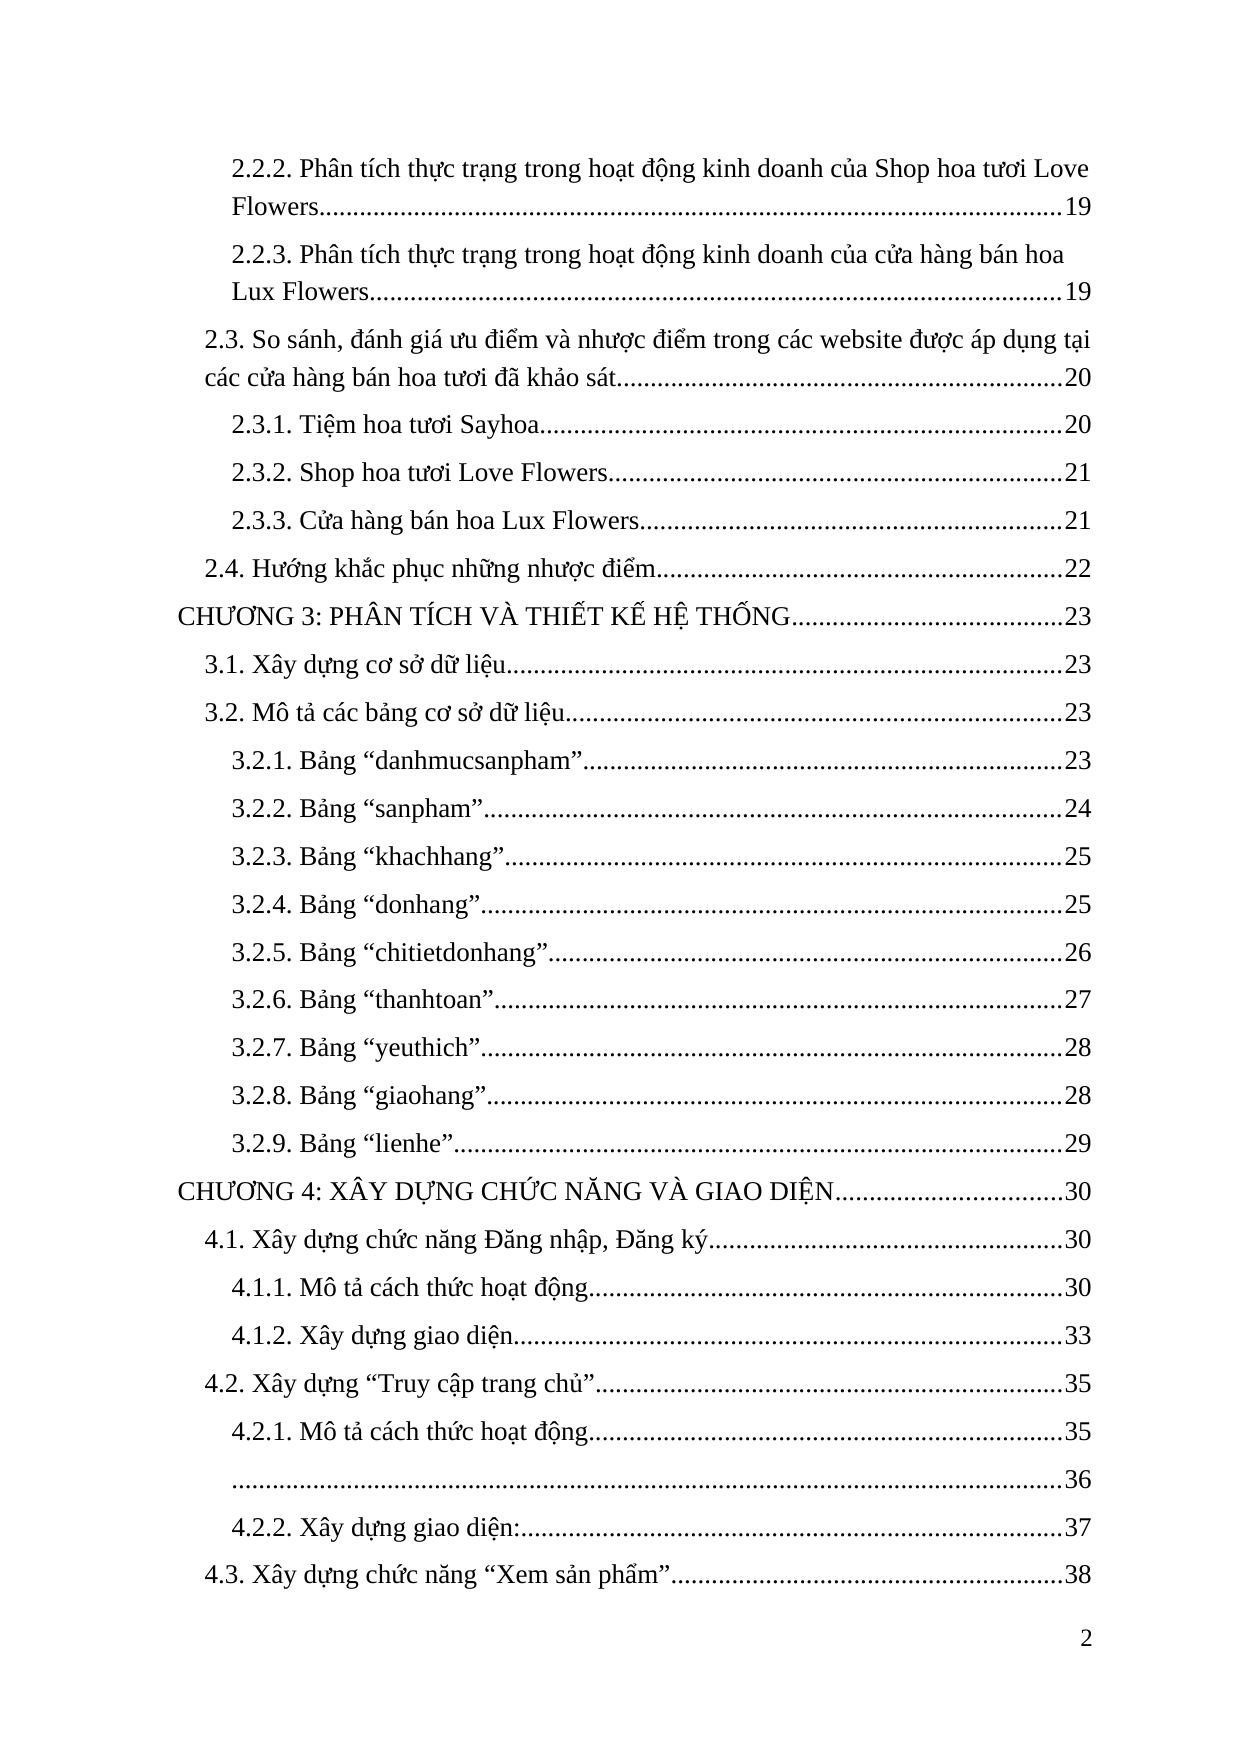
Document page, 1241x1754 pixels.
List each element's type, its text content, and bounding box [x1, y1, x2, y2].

text 3.2.5. Bảng “chitietdonhang” 26 [231, 931, 1092, 968]
text 3.2.1. Bảng “danhmucsanpham” 23 [231, 739, 1092, 777]
text 4.1.2. Xây dựng giao diện 33 [231, 1314, 1092, 1352]
text 36 [231, 1458, 1092, 1496]
text 2.3.3. Cửa hàng bán hoa Lux Flowers 21 [231, 500, 1092, 537]
text 4.2. Xây dựng “Truy cập trang chủ” 35 [204, 1362, 1092, 1400]
text 2.2.3. Phân tích thực trạng trong hoạt động kinh doanh của cửa hàng bán hoa Lux Flowers 19 [231, 233, 1092, 308]
text 4.3. Xây dựng chức năng “Xem sản phẩm” 38 [204, 1554, 1092, 1591]
text 3.2. Mô tả các bảng cơ sở dữ liệu 23 [204, 691, 1092, 729]
text 2.4. Hướng khắc phục những nhược điểm 22 [204, 548, 1092, 585]
text 4.1.1. Mô tả cách thức hoạt động 30 [231, 1266, 1092, 1304]
text 3.2.2. Bảng “sanpham” 24 [231, 787, 1092, 825]
text 2.3.1. Tiệm hoa tươi Sayhoa 20 [231, 404, 1092, 441]
text 2.3.2. Shop hoa tươi Love Flowers 21 [231, 452, 1092, 489]
text CHƯƠNG 3: PHÂN TÍCH VÀ THIẾT KẾ HỆ THỐNG 23 [177, 596, 1092, 633]
text 4.2.2. Xây dựng giao diện: 37 [231, 1506, 1092, 1543]
text 4.1. Xây dựng chức năng Đăng nhập, Đăng ký 30 [204, 1218, 1092, 1256]
text 3.2.3. Bảng “khachhang” 25 [231, 835, 1092, 873]
text 3.2.6. Bảng “thanhtoan” 27 [231, 979, 1092, 1016]
text 3.2.7. Bảng “yeuthich” 28 [231, 1027, 1092, 1064]
text 2.2.2. Phân tích thực trạng trong hoạt động kinh doanh của Shop hoa tươi Love Flowers 19 [231, 148, 1092, 223]
text 4.2.1. Mô tả cách thức hoạt động 35 [231, 1410, 1092, 1448]
text 3.2.9. Bảng “lienhe” 29 [231, 1123, 1092, 1160]
text 2.3. So sánh, đánh giá ưu điểm và nhược điểm trong các website được áp dụng tại các cửa hàng bán hoa tươi đã khảo sát. 20 [204, 318, 1092, 393]
text 3.1. Xây dựng cơ sở dữ liệu 23 [204, 643, 1092, 681]
text 3.2.8. Bảng “giaohang” 28 [231, 1075, 1092, 1112]
text 3.2.4. Bảng “donhang” 25 [231, 883, 1092, 921]
text CHƯƠNG 4: XÂY DỰNG CHỨC NĂNG VÀ GIAO DIỆN 30 [177, 1171, 1092, 1208]
